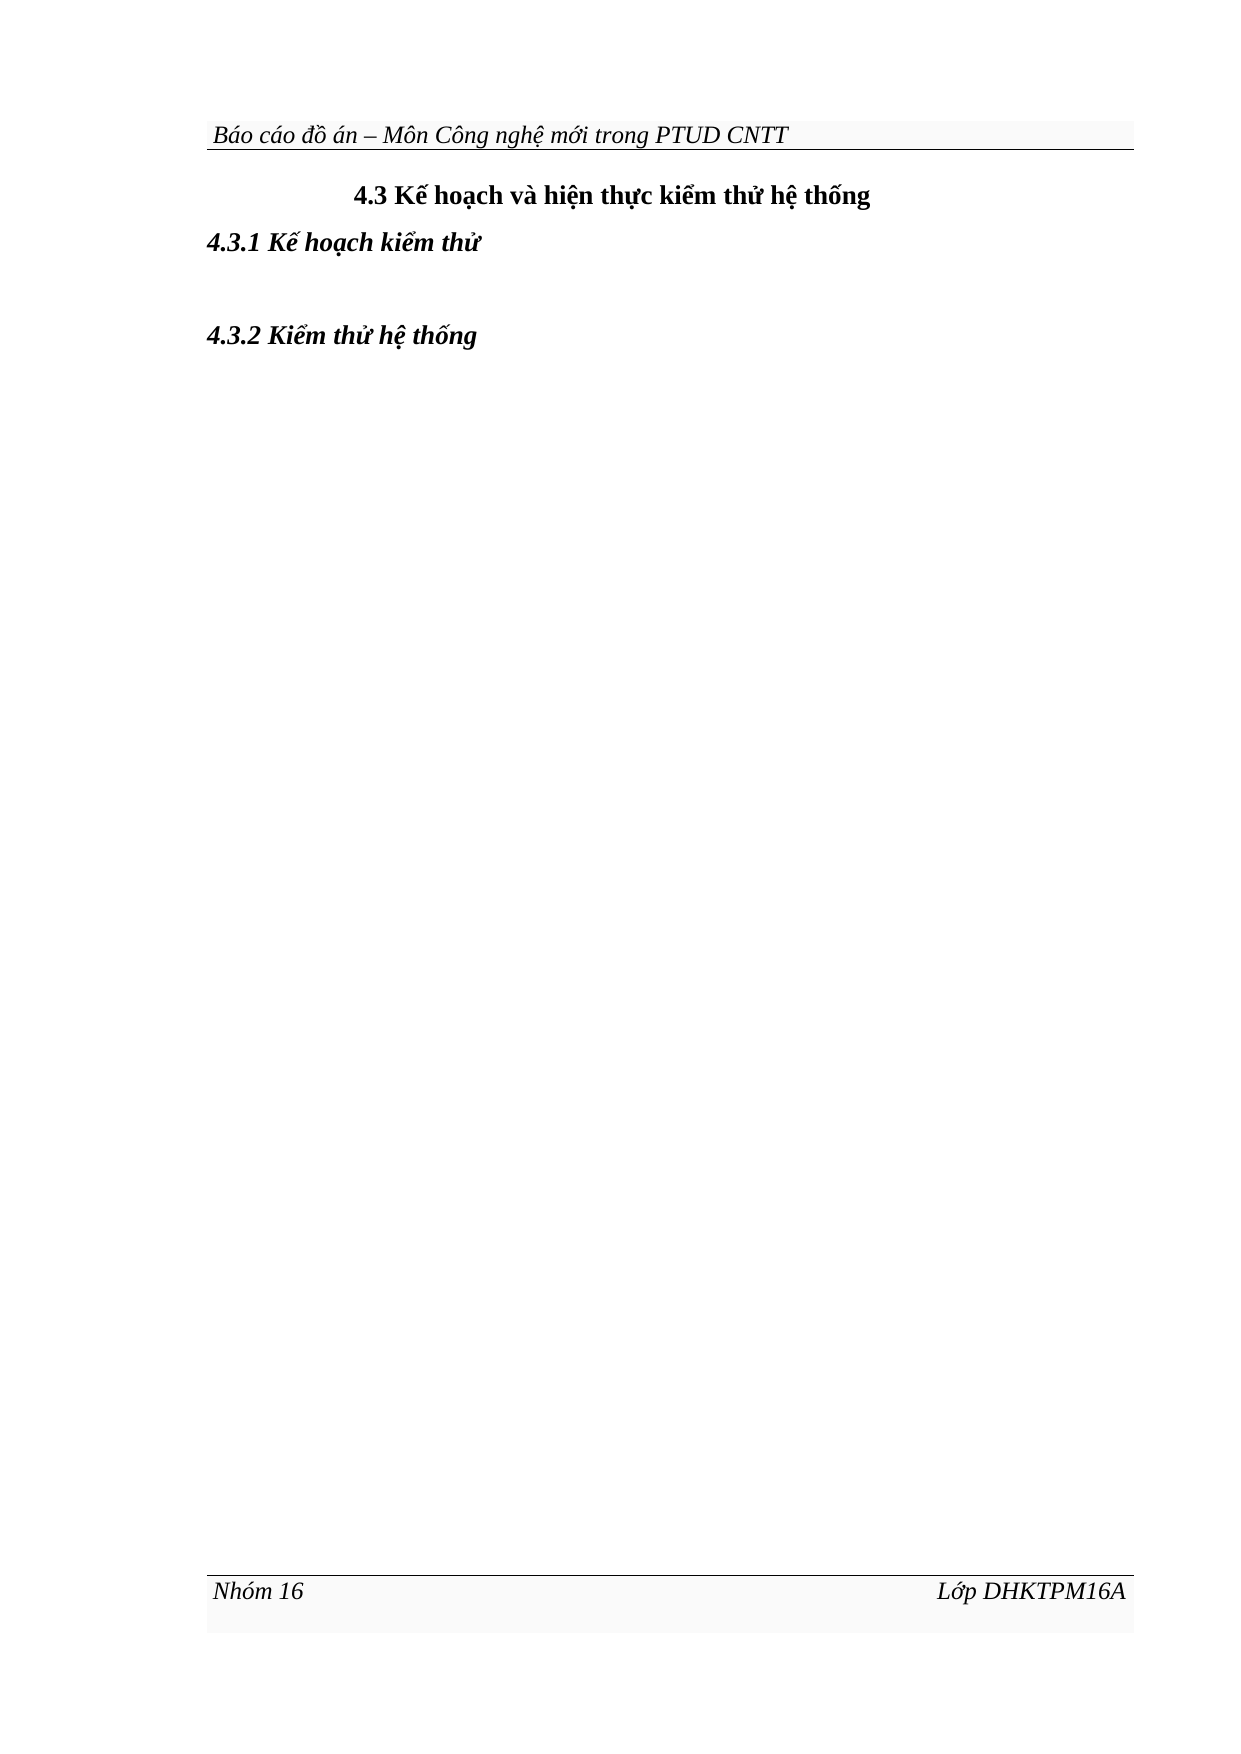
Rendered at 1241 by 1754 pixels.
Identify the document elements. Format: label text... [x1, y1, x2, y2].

subtitle Kế hoạch kiểm thử [207, 226, 1122, 257]
subtitle Kiểm thử hệ thống [207, 319, 1122, 350]
subtitle Kế hoạch và hiện thực kiểm thử hệ thống [295, 179, 1122, 210]
